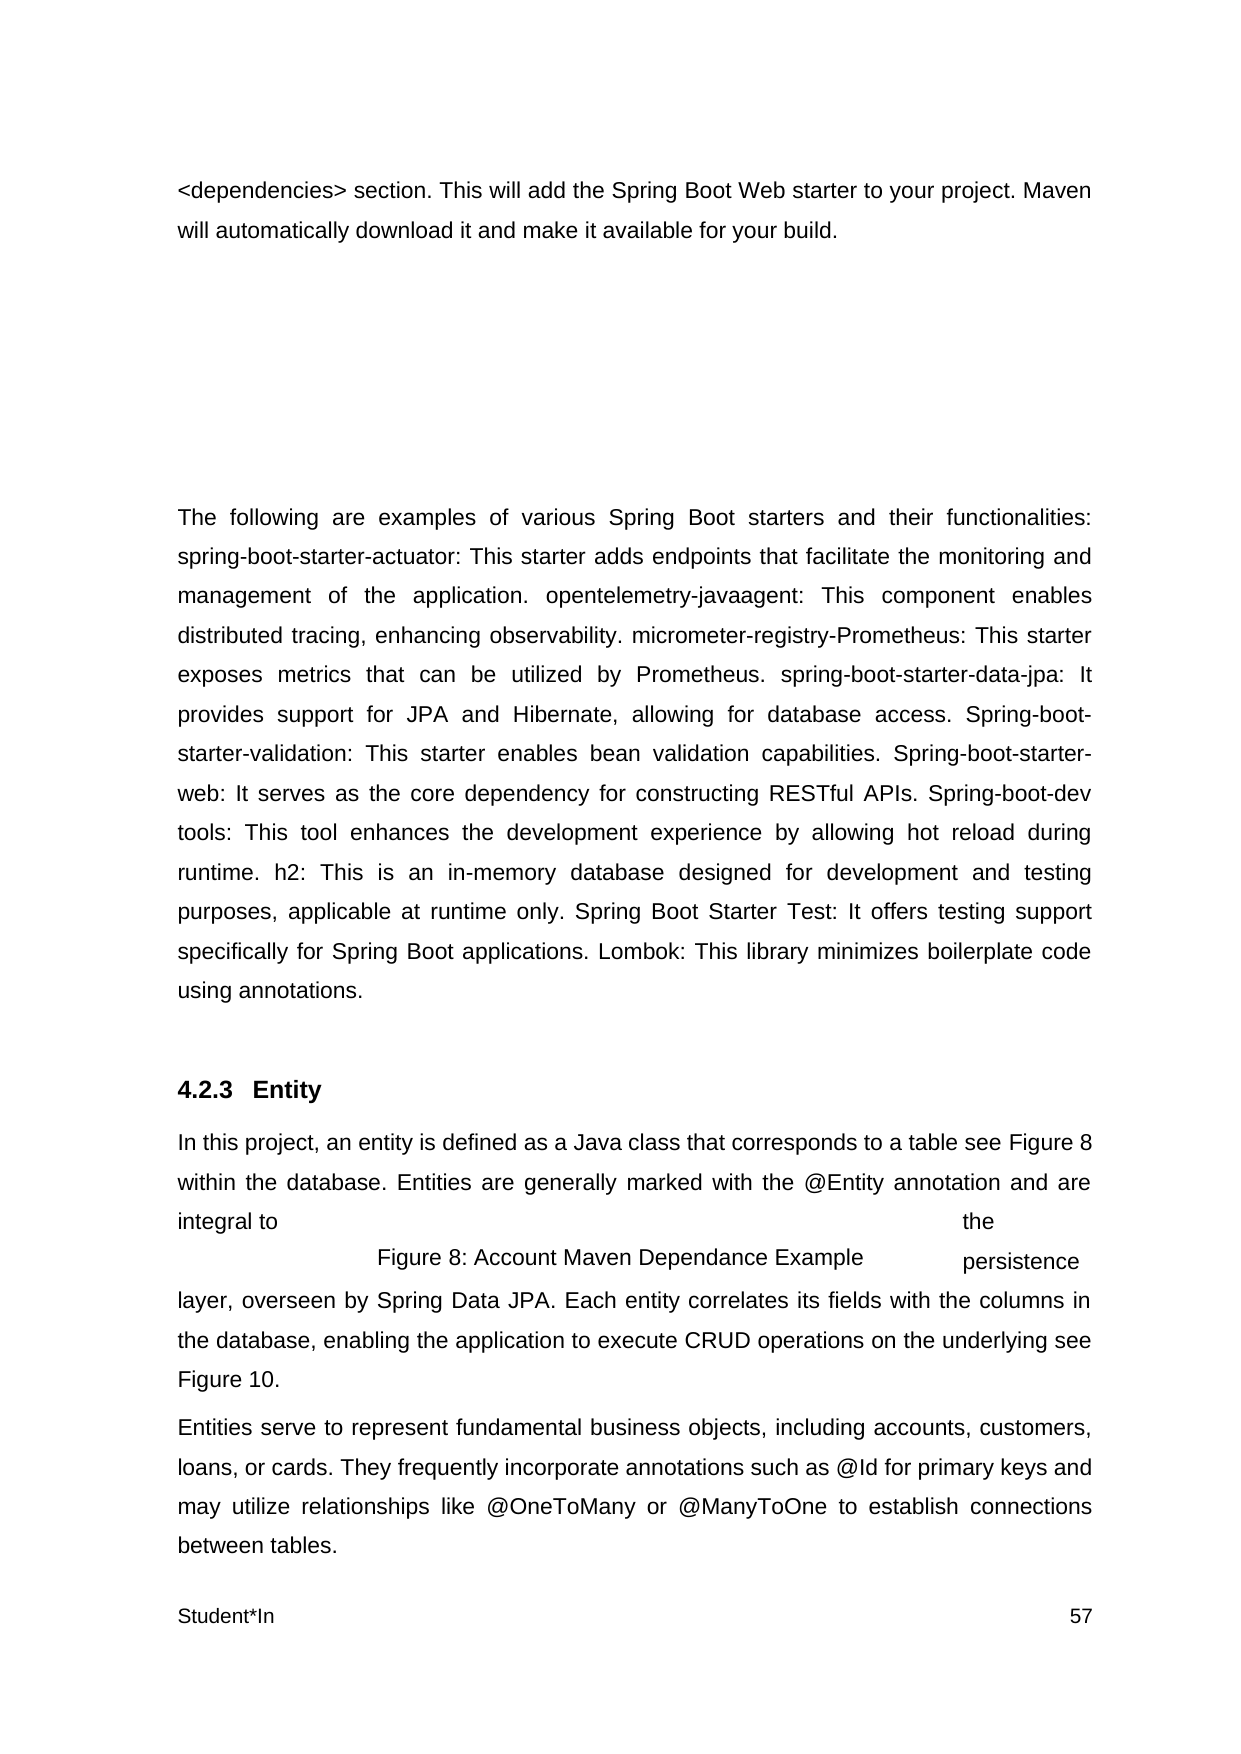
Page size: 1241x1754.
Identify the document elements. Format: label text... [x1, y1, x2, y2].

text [177, 177, 1092, 243]
text In this project, an entity is defined as a Java class that corresponds to a table see Figure 8 within the database. Entities are generally marked with the @Entity annotation and are integral to the persistence layer, overseen by Spring Data JPA. Each entity correlates its fields with the columns in the database, enabling the application to execute CRUD operations on the underlying see Figure 10. [177, 1129, 1092, 1392]
text The following are examples of various Spring Boot starters and their functionalities: spring-boot-starter-actuator: This starter adds endpoints that facilitate the monitoring and management of the application. opentelemetry-javaagent: This component enables distributed tracing, enhancing observability. micrometer-registry-Prometheus: This starter exposes metrics that can be utilized by Prometheus. spring-boot-starter-data-jpa: It provides support for JPA and Hibernate, allowing for database access. Spring-boot-starter-validation: This starter enables bean validation capabilities. Spring-boot-starter-web: It serves as the core dependency for constructing RESTful APIs. Spring-boot-dev tools: This tool enhances the development experience by allowing hot reload during runtime. h2: This is an in-memory database designed for development and testing purposes, applicable at runtime only. Spring Boot Starter Test: It offers testing support specifically for Spring Boot applications. Lombok: This library minimizes boilerplate code using annotations. [177, 503, 1092, 1004]
text Entities serve to represent fundamental business objects, including accounts, customers, loans, or cards. They frequently incorporate annotations such as @Id for primary keys and may utilize relationships like @OneToMany or @ManyToOne to establish connections between tables. [177, 1414, 1092, 1559]
subtitle Entity [177, 1075, 1092, 1104]
